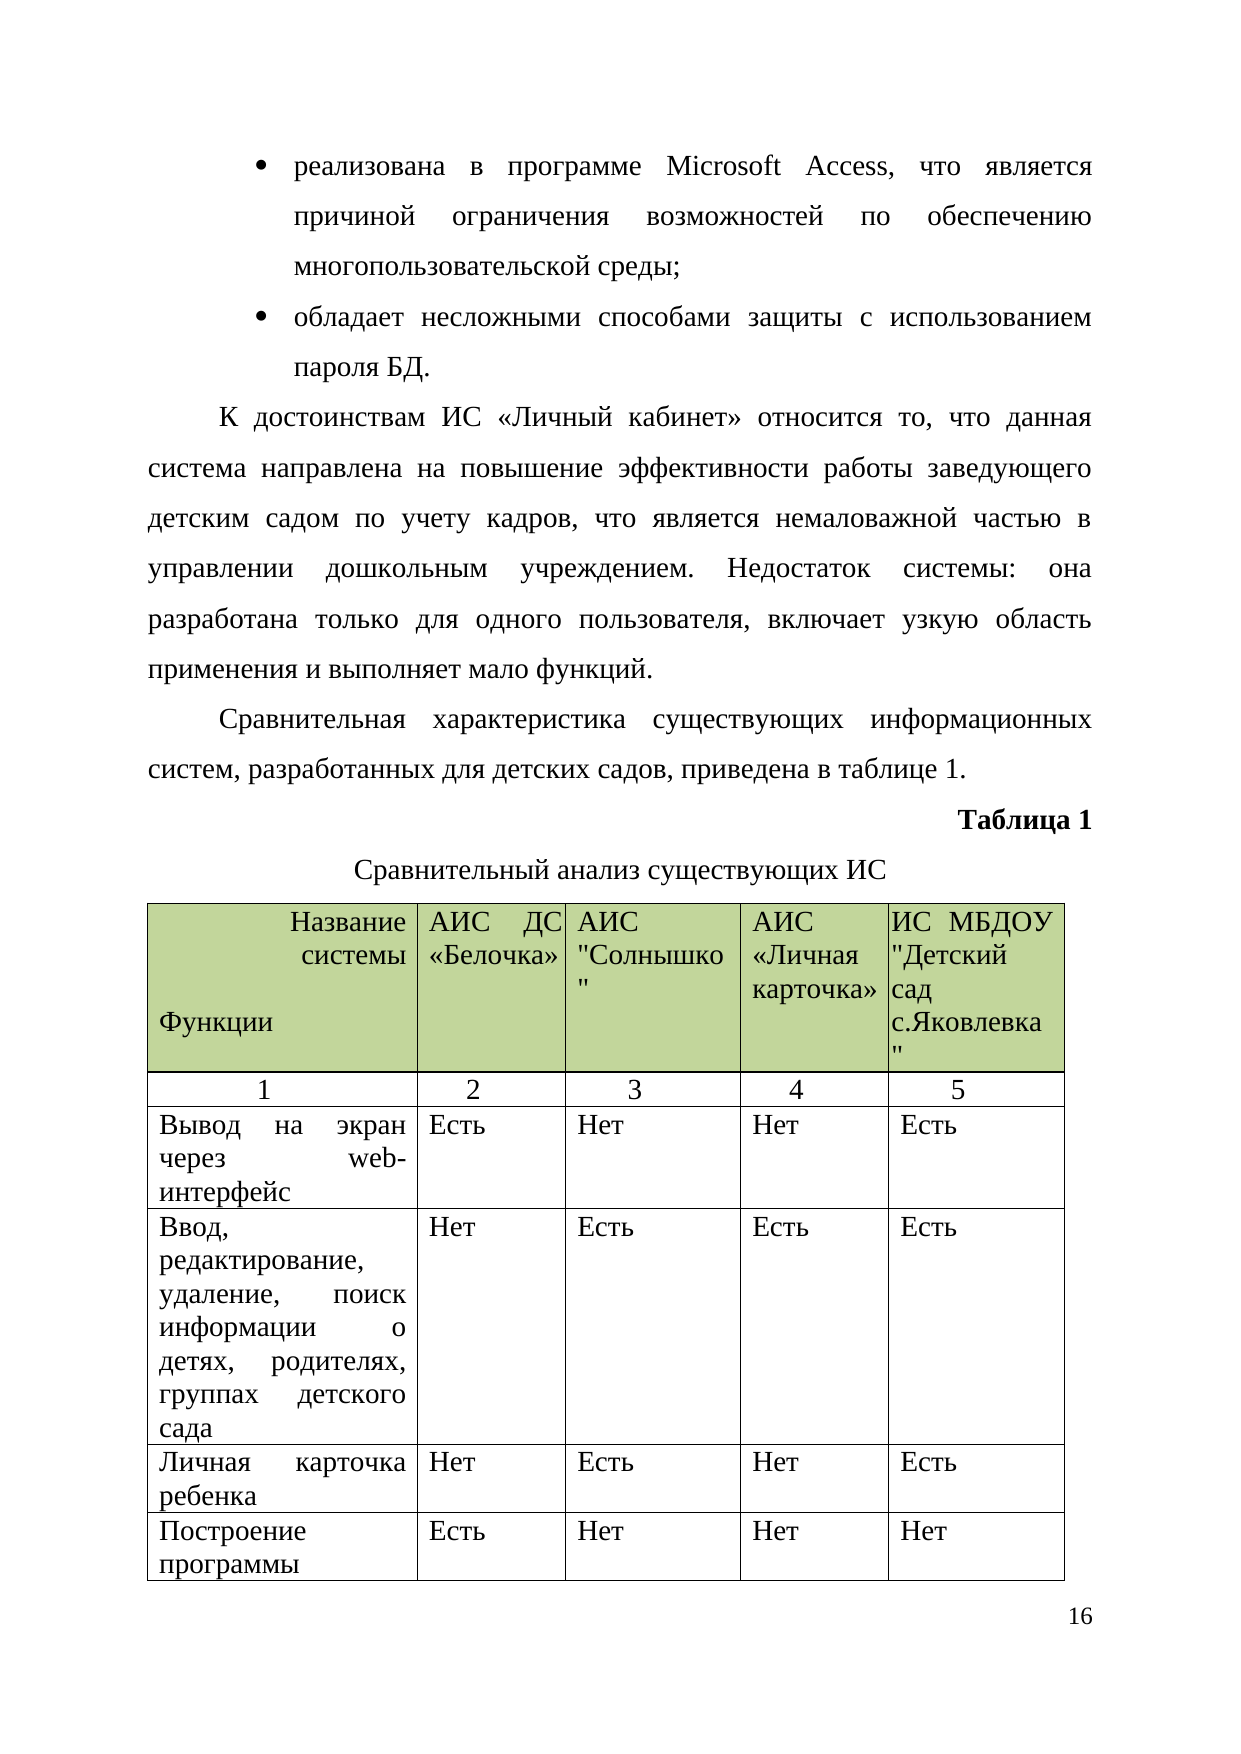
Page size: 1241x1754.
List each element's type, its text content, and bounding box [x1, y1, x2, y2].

table_header ИС МБДОУ "Детский сад с.Яковлевка" [889, 904, 1064, 1071]
text Сравнительная характеристика существующих информационных систем, разработанных для детских садов, приведена в таблице 1. [148, 701, 1092, 785]
table_header Название системы Функции [148, 904, 417, 1071]
table_cell Нет [741, 1513, 888, 1580]
table_cell Нет [566, 1513, 740, 1580]
table_cell Есть [418, 1107, 565, 1208]
table_cell Нет [741, 1107, 888, 1208]
table_cell Есть [889, 1209, 1064, 1443]
table_cell Нет [418, 1209, 565, 1443]
table_cell Есть [566, 1445, 740, 1512]
text Таблица 1 [148, 802, 1092, 836]
table_cell Построение программы обучения детей [148, 1513, 417, 1580]
list реализована в программе Microsoft Access, что является причиной ограничения возможностей по обеспечению многопользовательской среды; [256, 148, 1092, 282]
table_cell Нет [889, 1513, 1064, 1580]
table_header АИС ДС «Белочка» [418, 904, 565, 1071]
table_cell Вывод на экран через web-интерфейс [148, 1107, 417, 1208]
table_cell Ввод, редактирование, удаление, поиск информации о детях, родителях, группах детского сада [148, 1209, 417, 1443]
text Сравнительный анализ существующих ИС [148, 852, 1092, 886]
table_cell Есть [566, 1209, 740, 1443]
table_cell Есть [741, 1209, 888, 1443]
table_cell Нет [418, 1445, 565, 1512]
table_cell 1 [148, 1073, 417, 1106]
table_cell Есть [889, 1107, 1064, 1208]
table_cell 2 [418, 1073, 565, 1106]
table_header АИС "Солнышко" [566, 904, 740, 1071]
table_cell Личная карточка ребенка [148, 1445, 417, 1512]
table_cell 4 [741, 1073, 888, 1106]
list обладает несложными способами защиты с использованием пароля БД. [256, 299, 1092, 383]
table_cell Нет [566, 1107, 740, 1208]
table_header АИС «Личная карточка» [741, 904, 888, 1071]
table_cell 3 [566, 1073, 740, 1106]
table_cell Есть [418, 1513, 565, 1580]
table_cell 5 [889, 1073, 1064, 1106]
table_cell Есть [889, 1445, 1064, 1512]
text К достоинствам ИС «Личный кабинет» относится то, что данная система направлена на повышение эффективности работы заведующего детским садом по учету кадров, что является немаловажной частью в управлении дошкольным учреждением. Недостаток системы: она разработана только для одного пользователя, включает узкую область применения и выполняет мало функций. [148, 399, 1092, 684]
table_cell Нет [741, 1445, 888, 1512]
